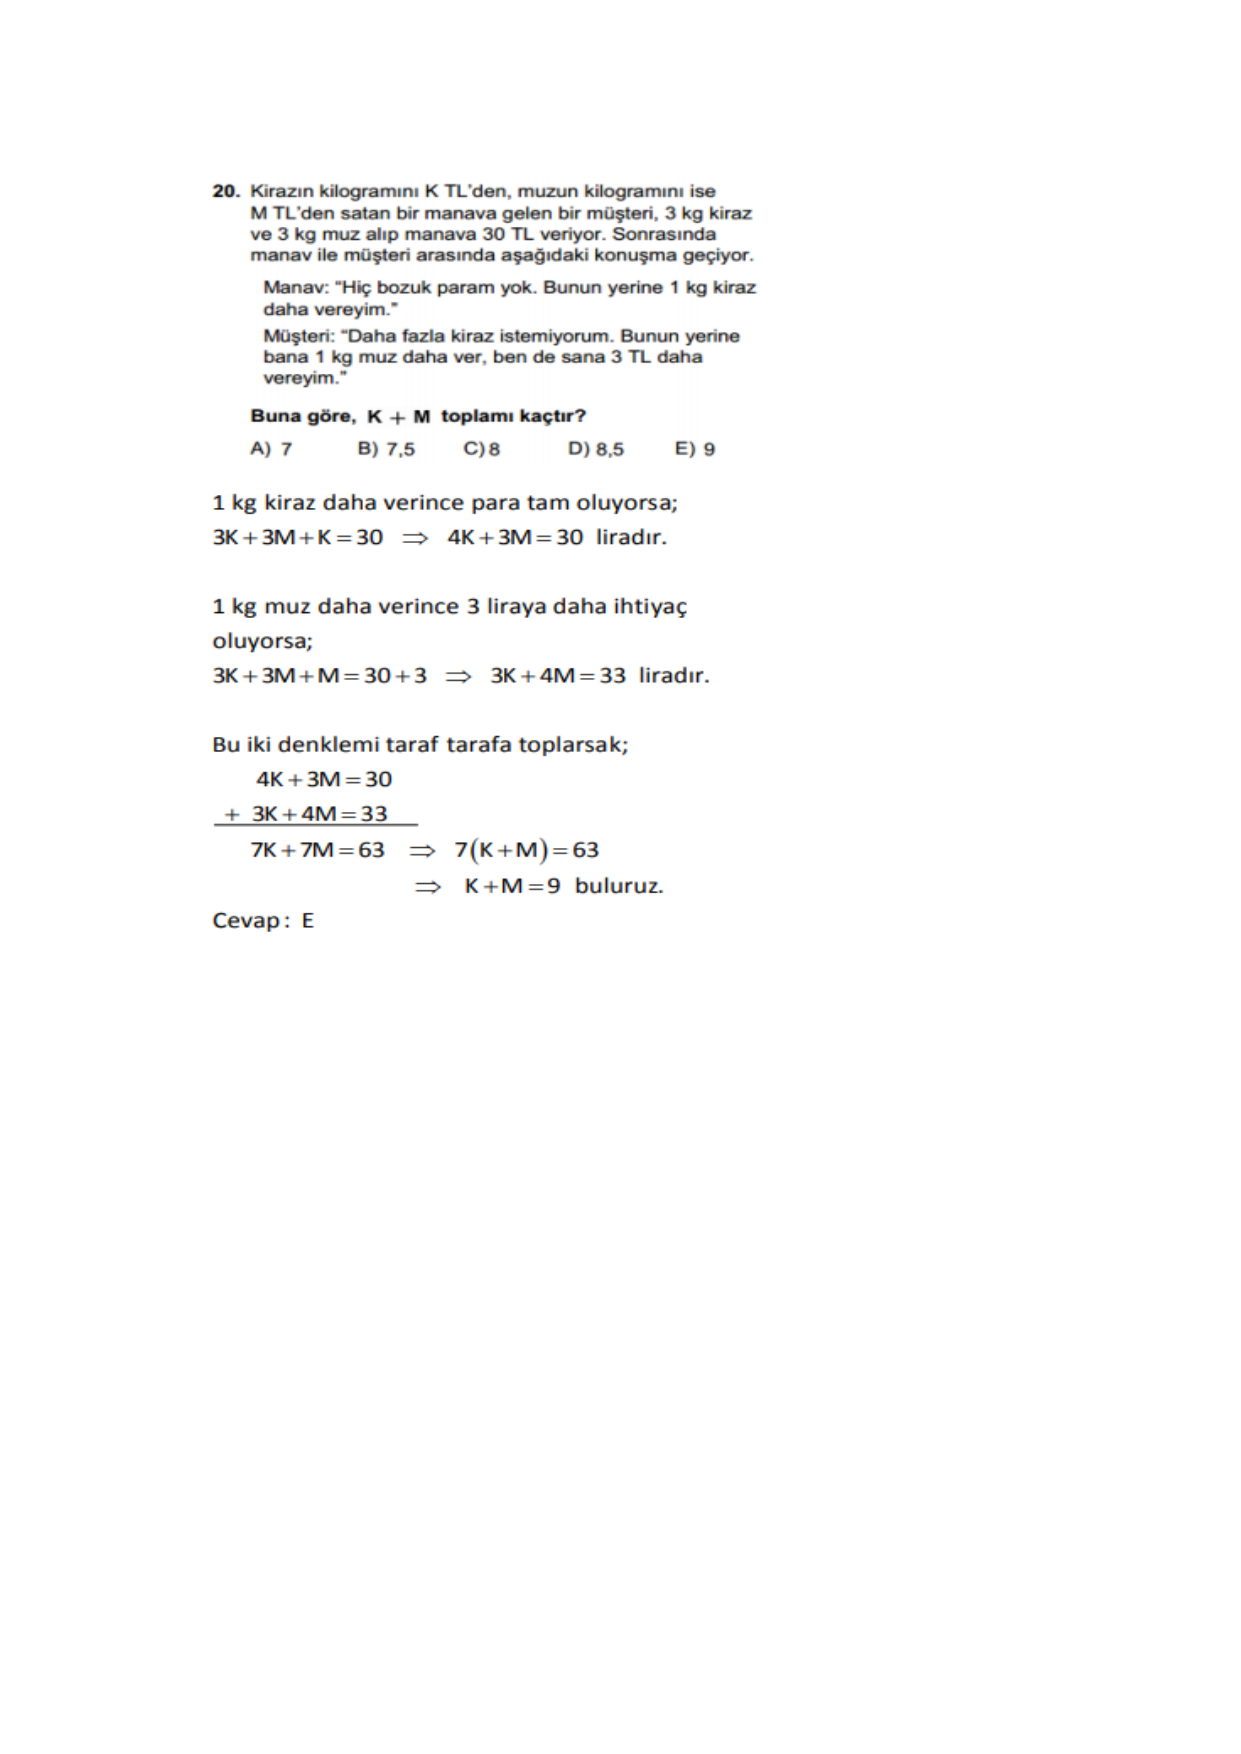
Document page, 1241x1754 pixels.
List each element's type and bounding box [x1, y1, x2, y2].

picture [206, 177, 800, 945]
